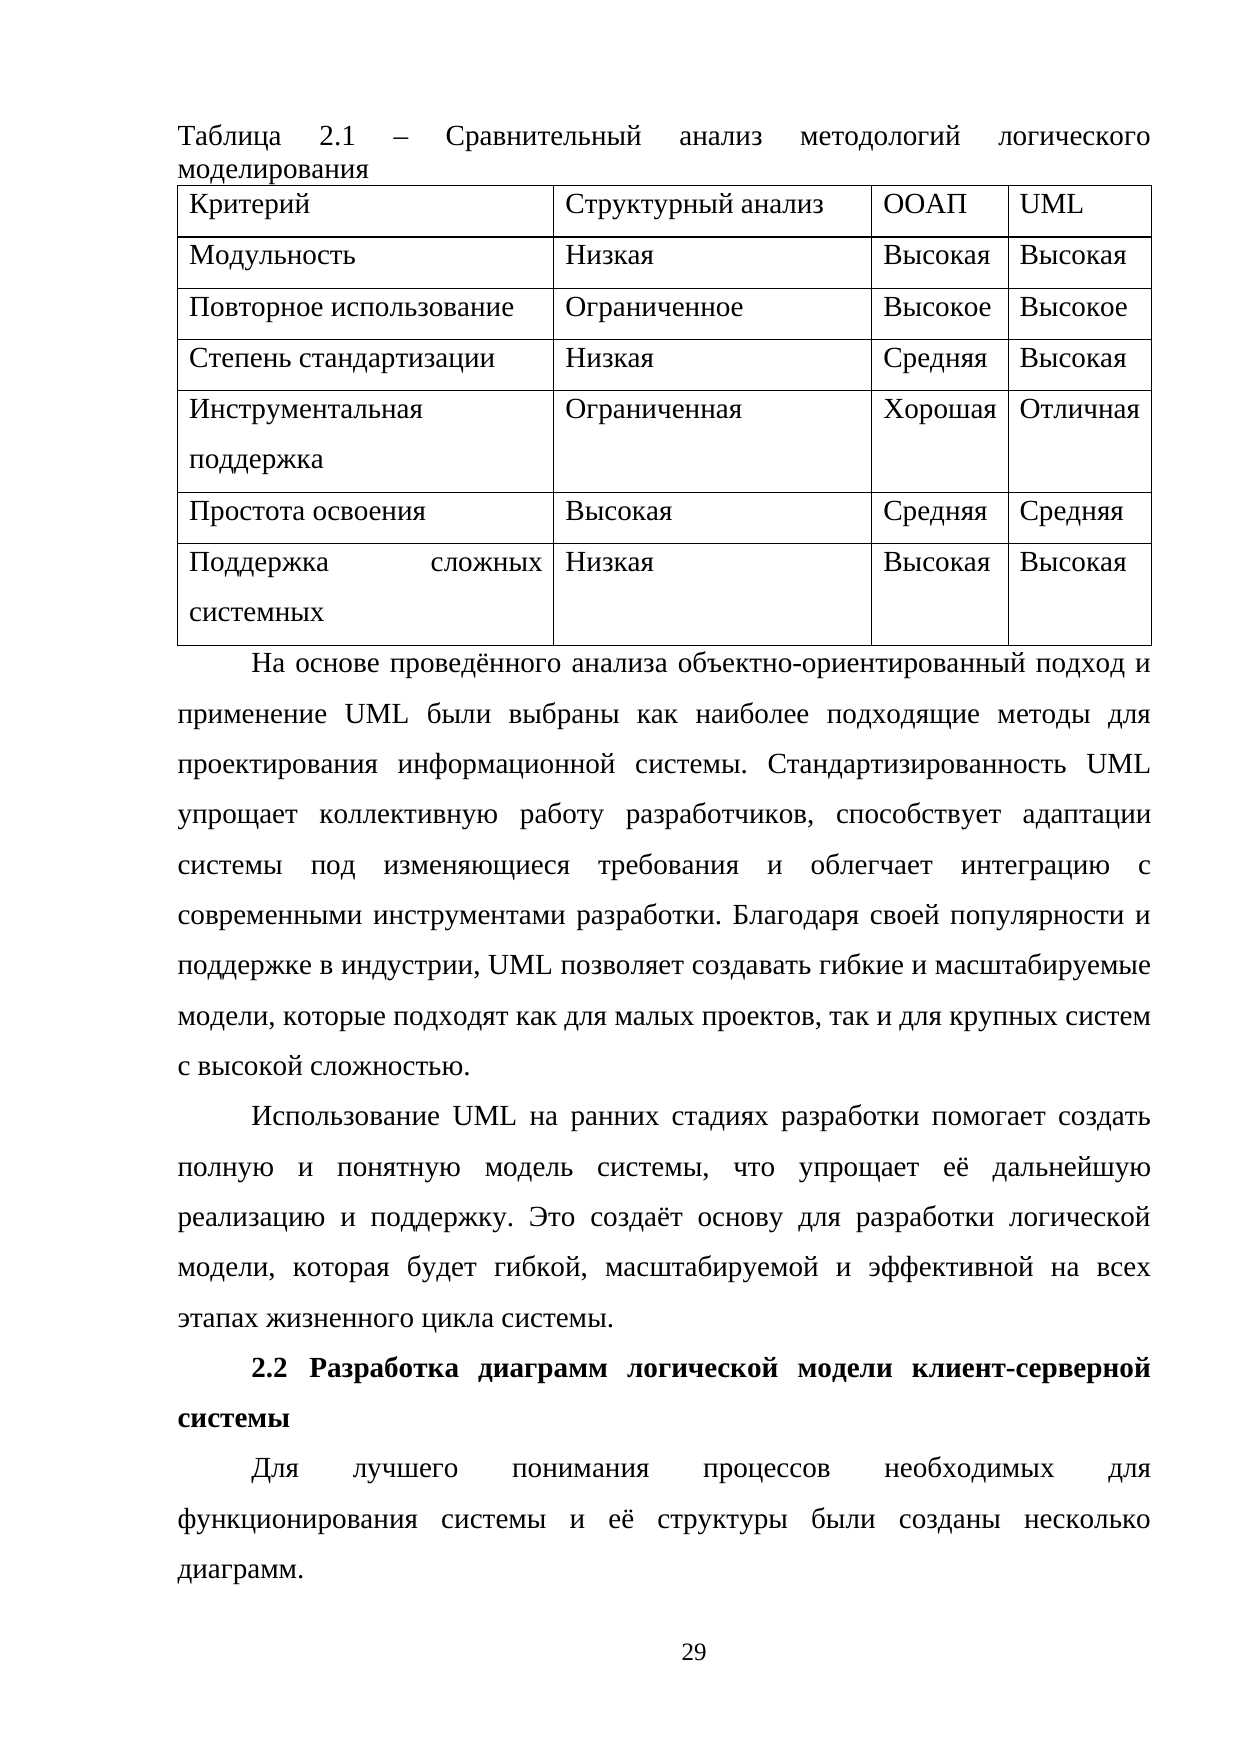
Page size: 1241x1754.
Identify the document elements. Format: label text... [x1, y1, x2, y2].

text Использование UML на ранних стадиях разработки помогает создать полную и понятную модель системы, что упрощает её дальнейшую реализацию и поддержку. Это создаёт основу для разработки логической модели, которая будет гибкой, масштабируемой и эффективной на всех этапах жизненного цикла системы. [177, 1098, 1152, 1333]
table_cell Поддержка сложных системных [178, 544, 553, 644]
table_cell Высокая [1009, 238, 1151, 288]
text Для лучшего понимания процессов необходимых для функционирования системы и её структуры были созданы несколько диаграмм. [177, 1451, 1152, 1585]
table_cell Средняя [1009, 493, 1151, 543]
table_cell Повторное использование [178, 289, 553, 339]
text Таблица 2.1 – Сравнительный анализ методологий логического моделирования [177, 118, 1152, 185]
table_cell Низкая [554, 544, 871, 644]
table_cell Ограниченная [554, 391, 871, 492]
table_header ООАП [872, 186, 1008, 236]
table_cell Ограниченное [554, 289, 871, 339]
table_cell Простота освоения [178, 493, 553, 543]
table_cell Степень стандартизации [178, 340, 553, 390]
table_cell Низкая [554, 238, 871, 288]
table_cell Модульность [178, 238, 553, 288]
table_cell Высокое [872, 289, 1008, 339]
table_cell Отличная [1009, 391, 1151, 492]
table_cell Средняя [872, 340, 1008, 390]
table_cell Высокая [872, 544, 1008, 644]
table_cell Высокая [1009, 340, 1151, 390]
table_cell Хорошая [872, 391, 1008, 492]
table_cell Высокая [872, 238, 1008, 288]
table_cell Средняя [872, 493, 1008, 543]
table_cell Высокая [554, 493, 871, 543]
subtitle Разработка диаграмм логической модели клиент-серверной системы [177, 1350, 1152, 1434]
table_cell Высокая [1009, 544, 1151, 644]
text На основе проведённого анализа объектно-ориентированный подход и применение UML были выбраны как наиболее подходящие методы для проектирования информационной системы. Стандартизированность UML упрощает коллективную работу разработчиков, способствует адаптации системы под изменяющиеся требования и облегчает интеграцию с современными инструментами разработки. Благодаря своей популярности и поддержке в индустрии, UML позволяет создавать гибкие и масштабируемые модели, которые подходят как для малых проектов, так и для крупных систем с высокой сложностью. [177, 646, 1152, 1082]
table_cell Высокое [1009, 289, 1151, 339]
table_cell Низкая [554, 340, 871, 390]
table_cell Инструментальная поддержка [178, 391, 553, 492]
table_header UML [1009, 186, 1151, 236]
table_header Структурный анализ [554, 186, 871, 236]
table_header Критерий [178, 186, 553, 236]
